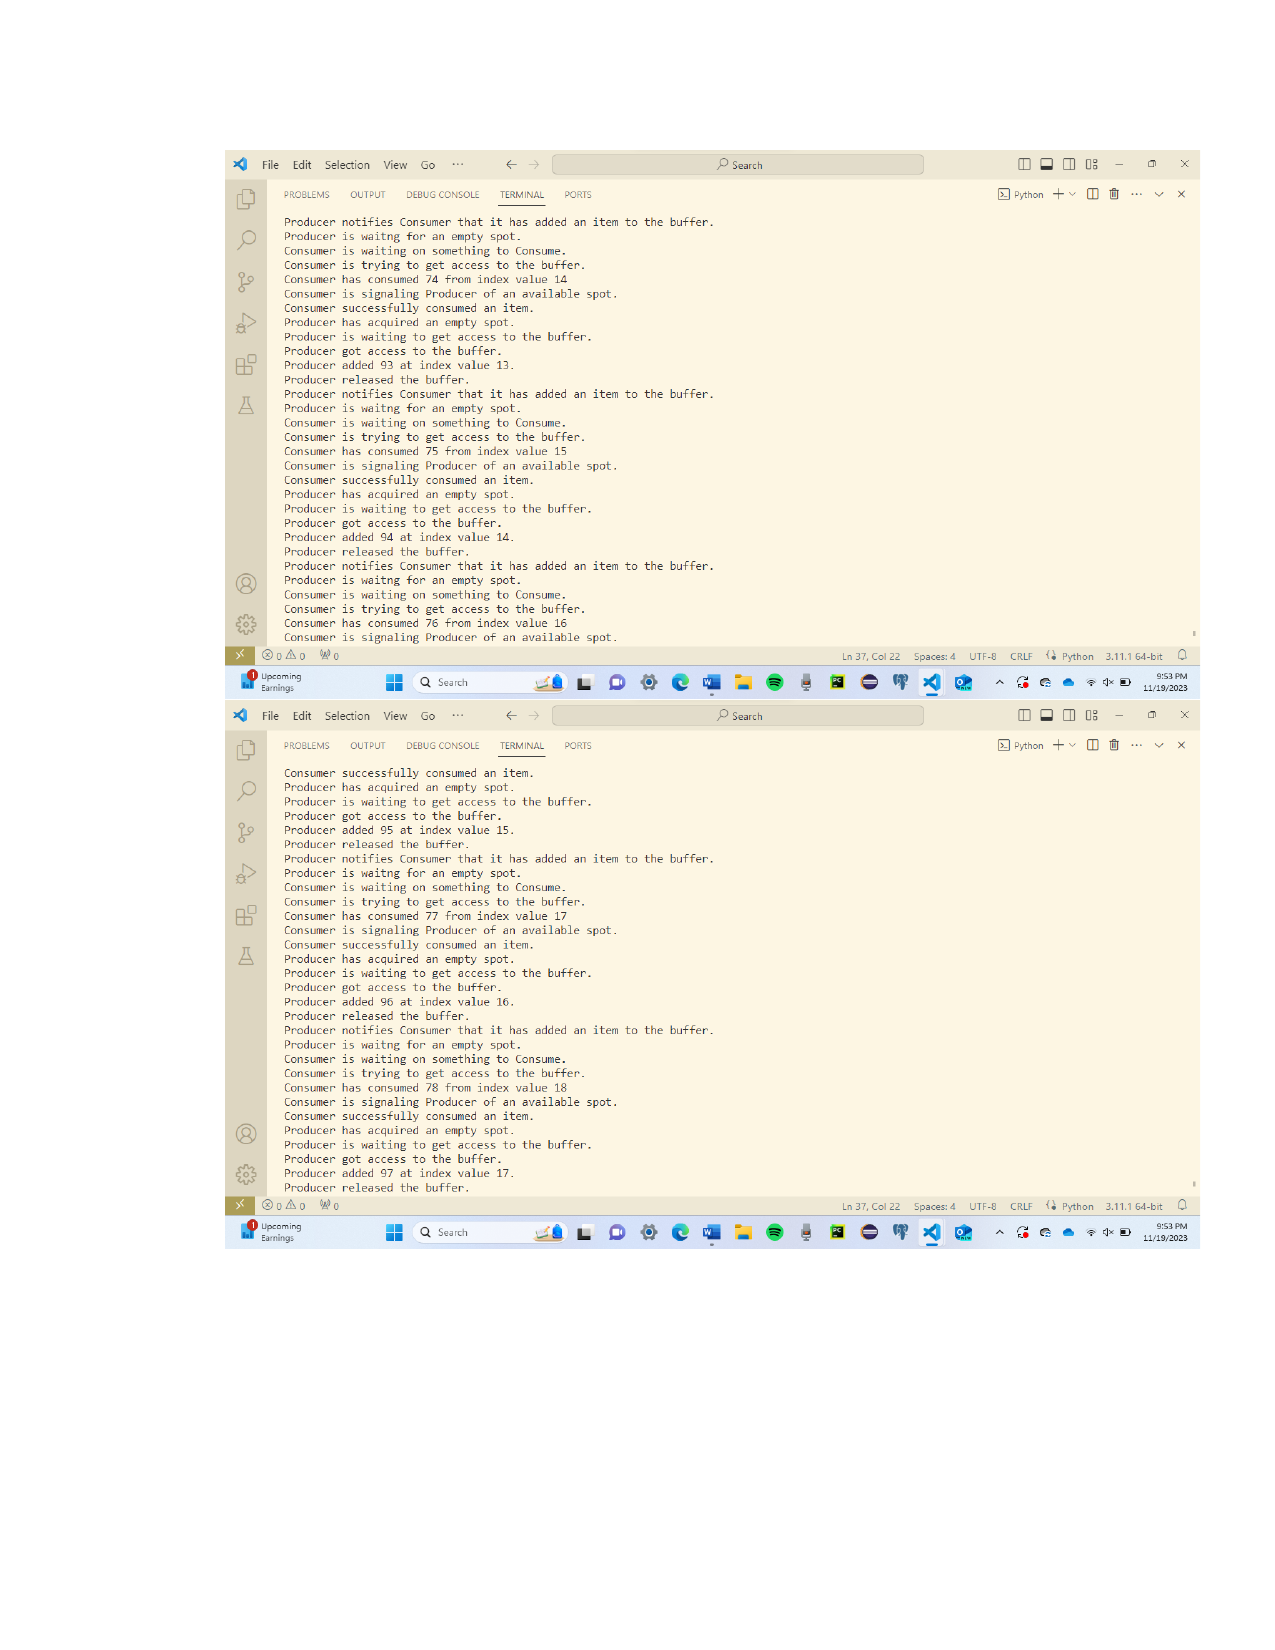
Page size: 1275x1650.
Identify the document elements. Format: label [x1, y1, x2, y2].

picture [225, 150, 1200, 699]
picture [225, 700, 1200, 1249]
